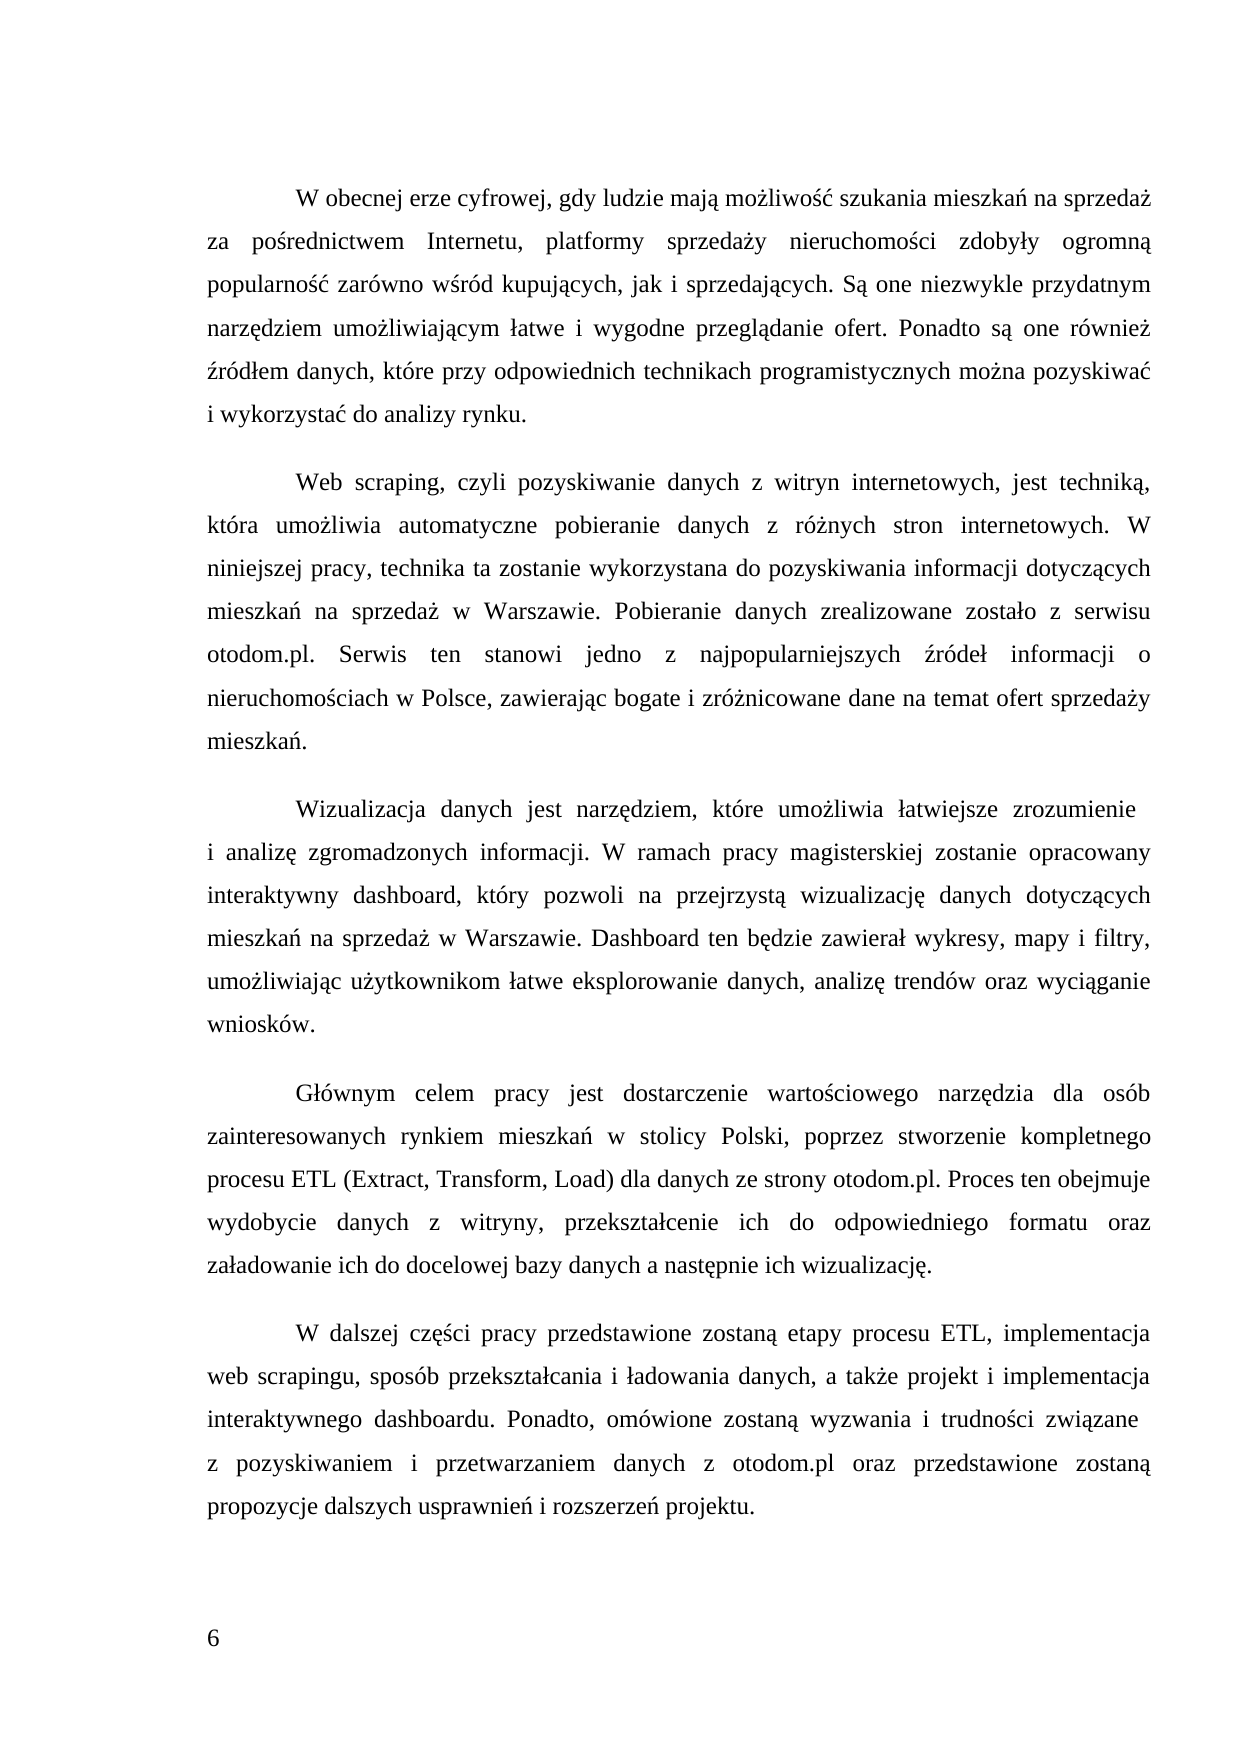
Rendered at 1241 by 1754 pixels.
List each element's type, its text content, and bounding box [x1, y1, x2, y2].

text Wizualizacja danych jest narzędziem, które umożliwia łatwiejsze zrozumienie i analizę zgromadzonych informacji. W ramach pracy magisterskiej zostanie opracowany interaktywny dashboard, który pozwoli na przejrzystą wizualizację danych dotyczących mieszkań na sprzedaż w Warszawie. Dashboard ten będzie zawierał wykresy, mapy i filtry, umożliwiając użytkownikom łatwe eksplorowanie danych, analizę trendów oraz wyciąganie wniosków. [207, 794, 1152, 1038]
text W dalszej części pracy przedstawione zostaną etapy procesu ETL, implementacja web scrapingu, sposób przekształcania i ładowania danych, a także projekt i implementacja interaktywnego dashboardu. Ponadto, omówione zostaną wyzwania i trudności związane z pozyskiwaniem i przetwarzaniem danych z otodom.pl oraz przedstawione zostaną propozycje dalszych usprawnień i rozszerzeń projektu. [207, 1318, 1152, 1519]
text Głównym celem pracy jest dostarczenie wartościowego narzędzia dla osób zainteresowanych rynkiem mieszkań w stolicy Polski, poprzez stworzenie kompletnego procesu ETL (Extract, Transform, Load) dla danych ze strony otodom.pl. Proces ten obejmuje wydobycie danych z witryny, przekształcenie ich do odpowiedniego formatu oraz załadowanie ich do docelowej bazy danych a następnie ich wizualizację. [207, 1078, 1152, 1279]
text Web scraping, czyli pozyskiwanie danych z witryn internetowych, jest techniką, która umożliwia automatyczne pobieranie danych z różnych stron internetowych. W niniejszej pracy, technika ta zostanie wykorzystana do pozyskiwania informacji dotyczących mieszkań na sprzedaż w Warszawie. Pobieranie danych zrealizowane zostało z serwisu otodom.pl. Serwis ten stanowi jedno z najpopularniejszych źródeł informacji o nieruchomościach w Polsce, zawierając bogate i zróżnicowane dane na temat ofert sprzedaży mieszkań. [207, 467, 1152, 754]
text W obecnej erze cyfrowej, gdy ludzie mają możliwość szukania mieszkań na sprzedaż za pośrednictwem Internetu, platformy sprzedaży nieruchomości zdobyły ogromną popularność zarówno wśród kupujących, jak i sprzedających. Są one niezwykle przydatnym narzędziem umożliwiającym łatwe i wygodne przeglądanie ofert. Ponadto są one również źródłem danych, które przy odpowiednich technikach programistycznych można pozyskiwać i wykorzystać do analizy rynku. [207, 183, 1152, 428]
